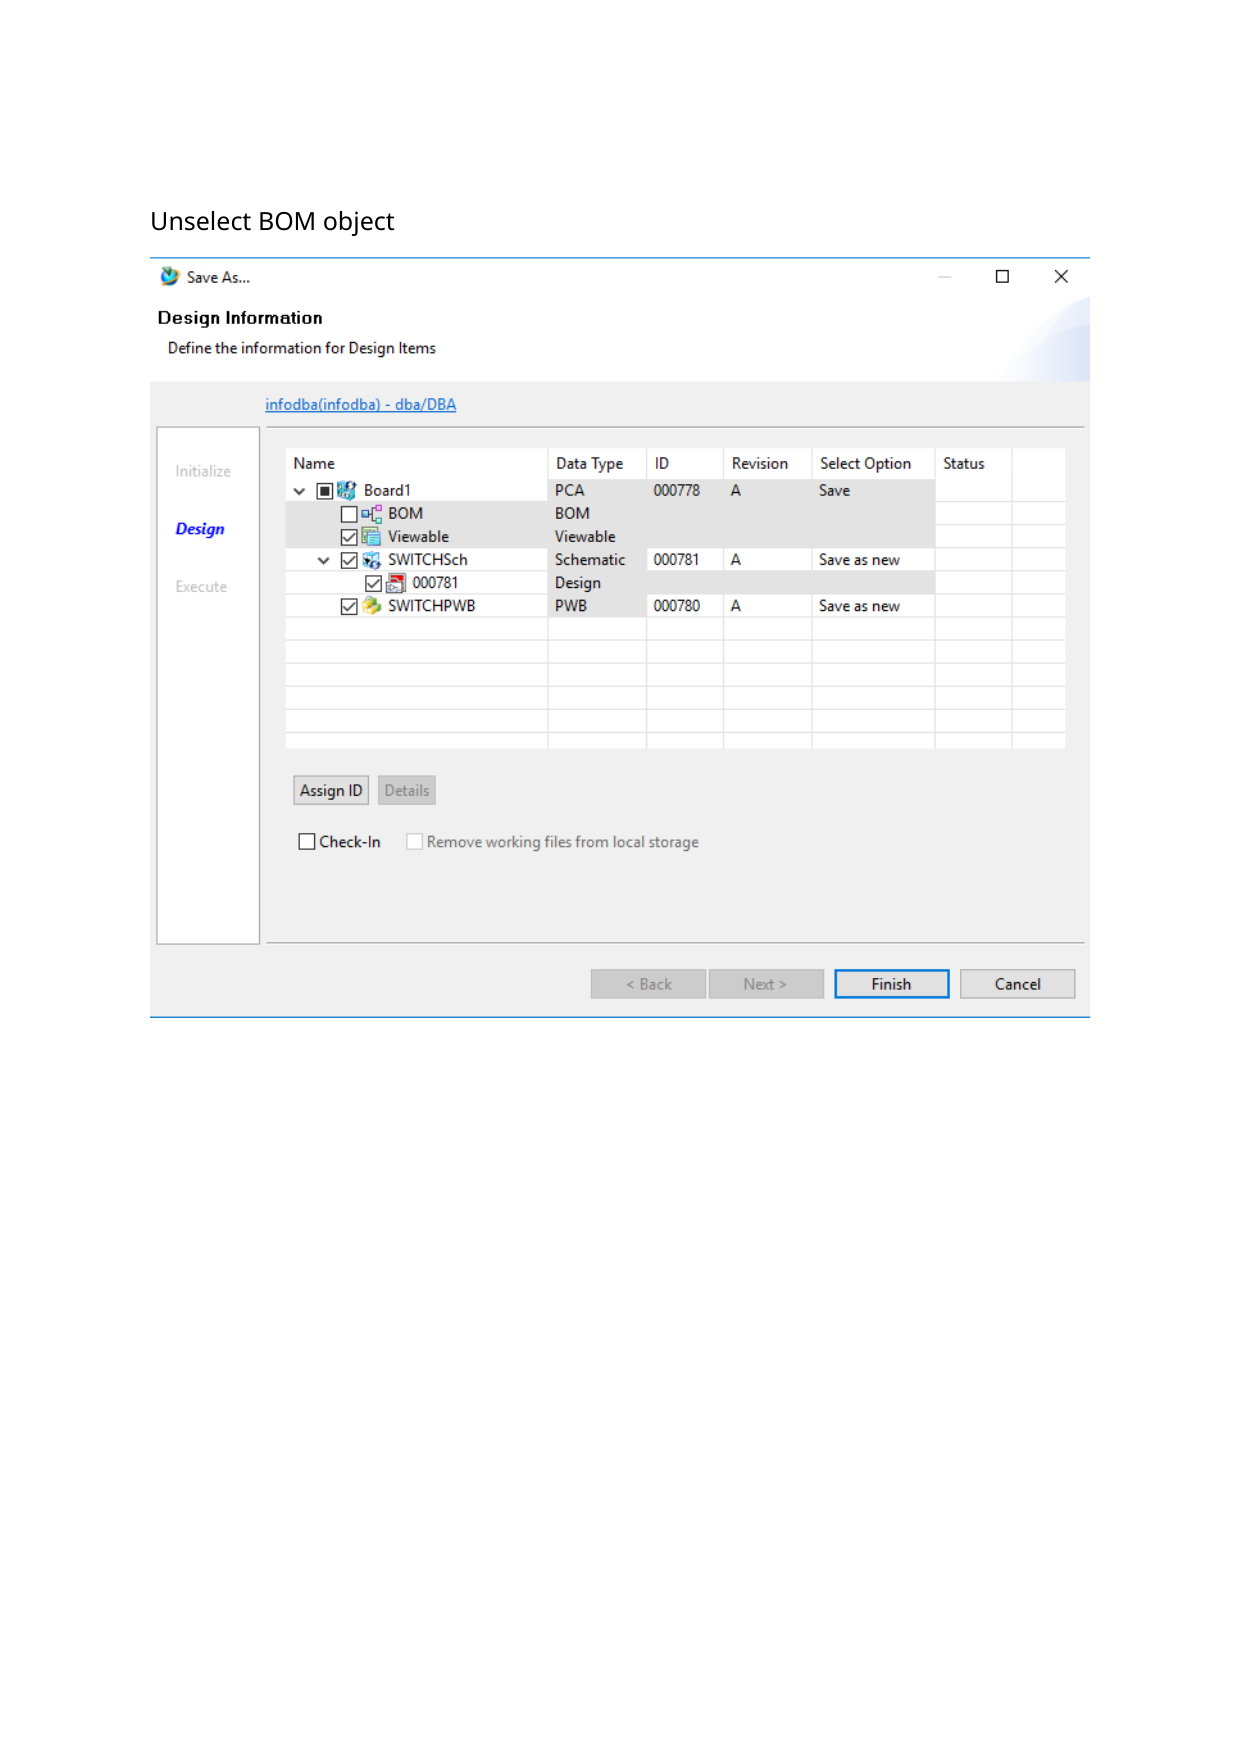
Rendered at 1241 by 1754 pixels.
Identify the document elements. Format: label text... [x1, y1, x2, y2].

picture [150, 256, 1091, 1018]
text Unselect BOM object [150, 203, 1090, 237]
